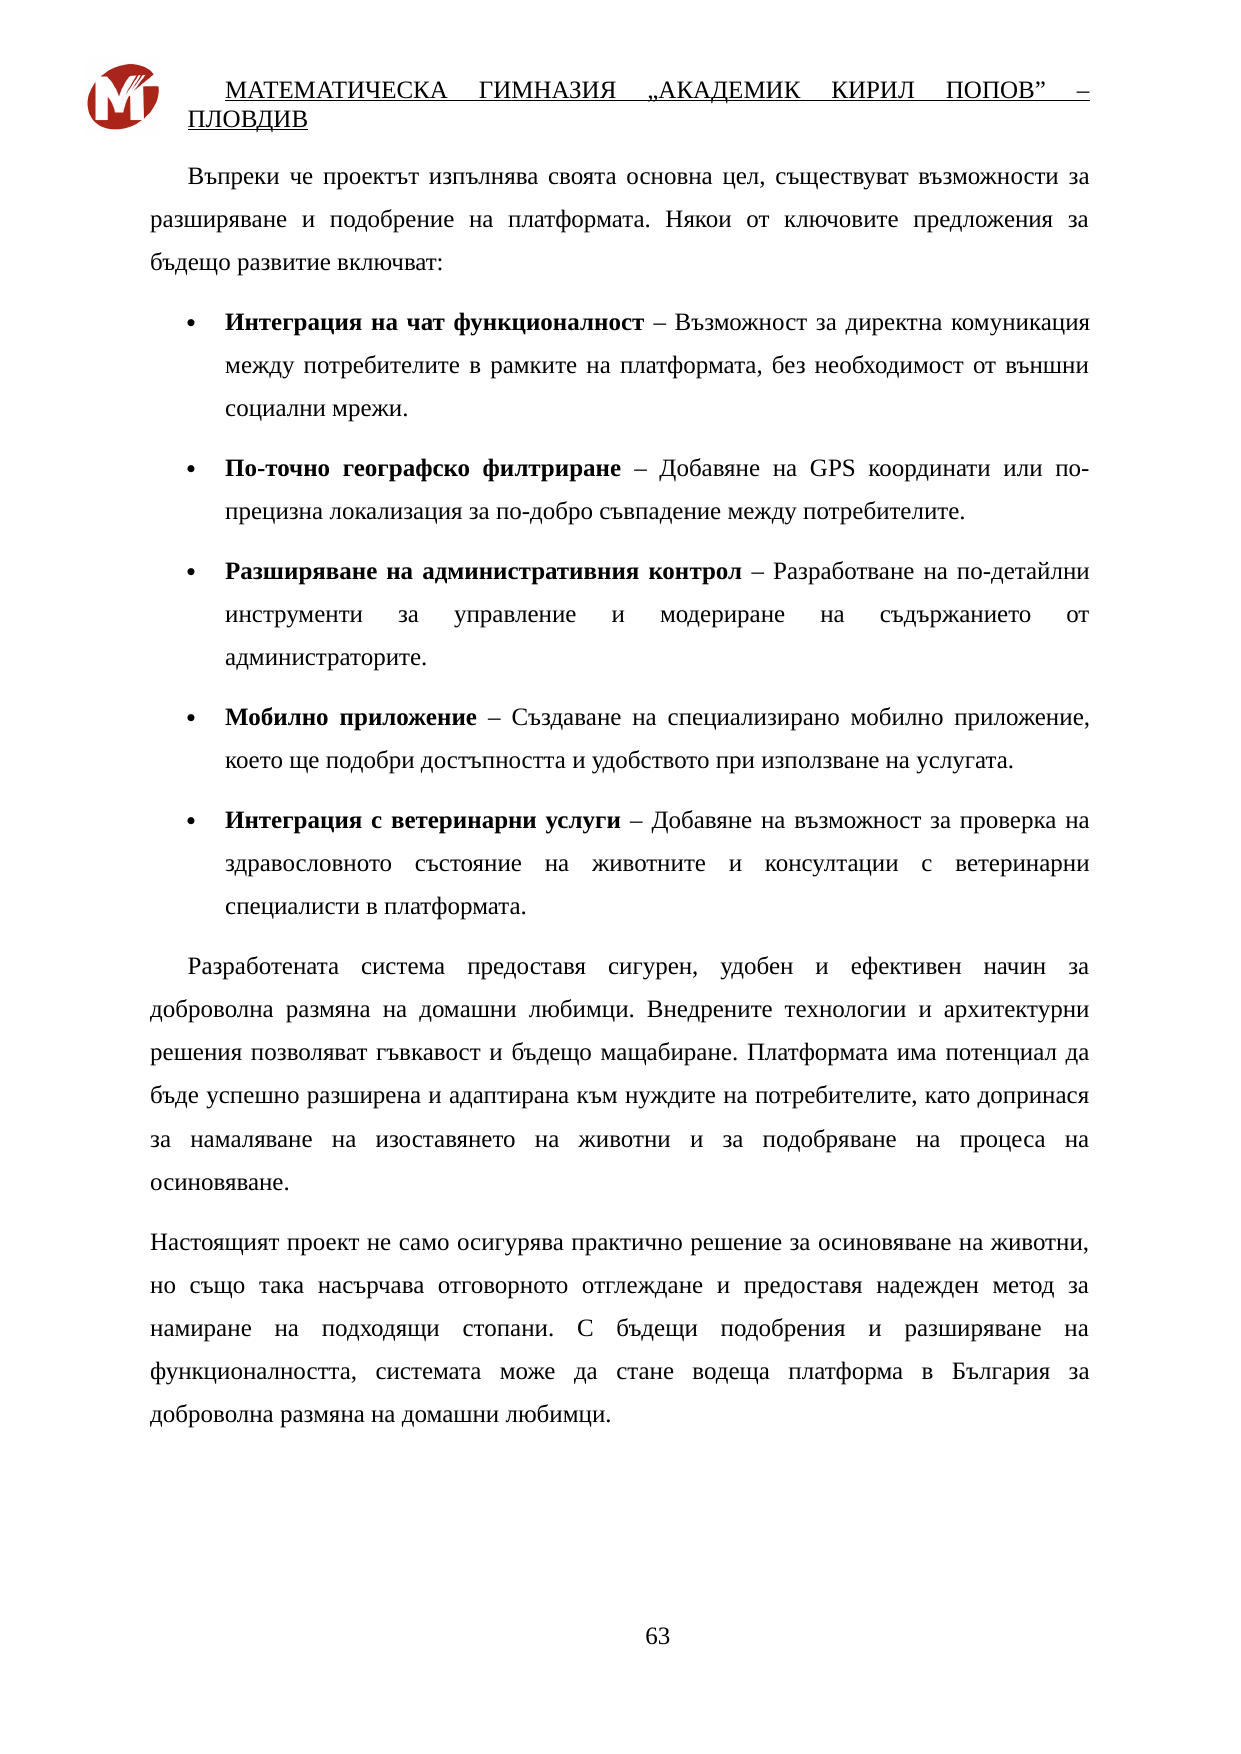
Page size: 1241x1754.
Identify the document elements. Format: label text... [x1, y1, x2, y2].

text Разработената система предоставя сигурен, удобен и ефективен начин за доброволна размяна на домашни любимци. Внедрените технологии и архитектурни решения позволяват гъвкавост и бъдещо мащабиране. Платформата има потенциал да бъде успешно разширена и адаптирана към нуждите на потребителите, като допринася за намаляване на изоставянето на животни и за подобряване на процеса на осиновяване. [150, 951, 1090, 1196]
text Настоящият проект не само осигурява практично решение за осиновяване на животни, но също така насърчава отговорното отглеждане и предоставя надежден метод за намиране на подходящи стопани. С бъдещи подобрения и разширяване на функционалността, системата може да стане водеща платформа в България за доброволна размяна на домашни любимци. [150, 1227, 1090, 1428]
list Интеграция с ветеринарни услуги – Добавяне на възможност за проверка на здравословното състояние на животните и консултации с ветеринарни специалисти в платформата. [187, 805, 1090, 920]
list По-точно географско филтриране – Добавяне на GPS координати или по-прецизна локализация за по-добро съвпадение между потребителите. [187, 453, 1090, 525]
list Интеграция на чат функционалност – Възможност за директна комуникация между потребителите в рамките на платформата, без необходимост от външни социални мрежи. [187, 307, 1090, 422]
list Мобилно приложение – Създаване на специализирано мобилно приложение, което ще подобри достъпността и удобството при използване на услугата. [187, 702, 1090, 774]
list Разширяване на административния контрол – Разработване на по-детайлни инструменти за управление и модериране на съдържанието от администраторите. [187, 556, 1090, 671]
text Въпреки че проектът изпълнява своята основна цел, съществуват възможности за разширяване и подобрение на платформата. Някои от ключовите предложения за бъдещо развитие включват: [150, 161, 1090, 276]
picture [83, 58, 162, 137]
